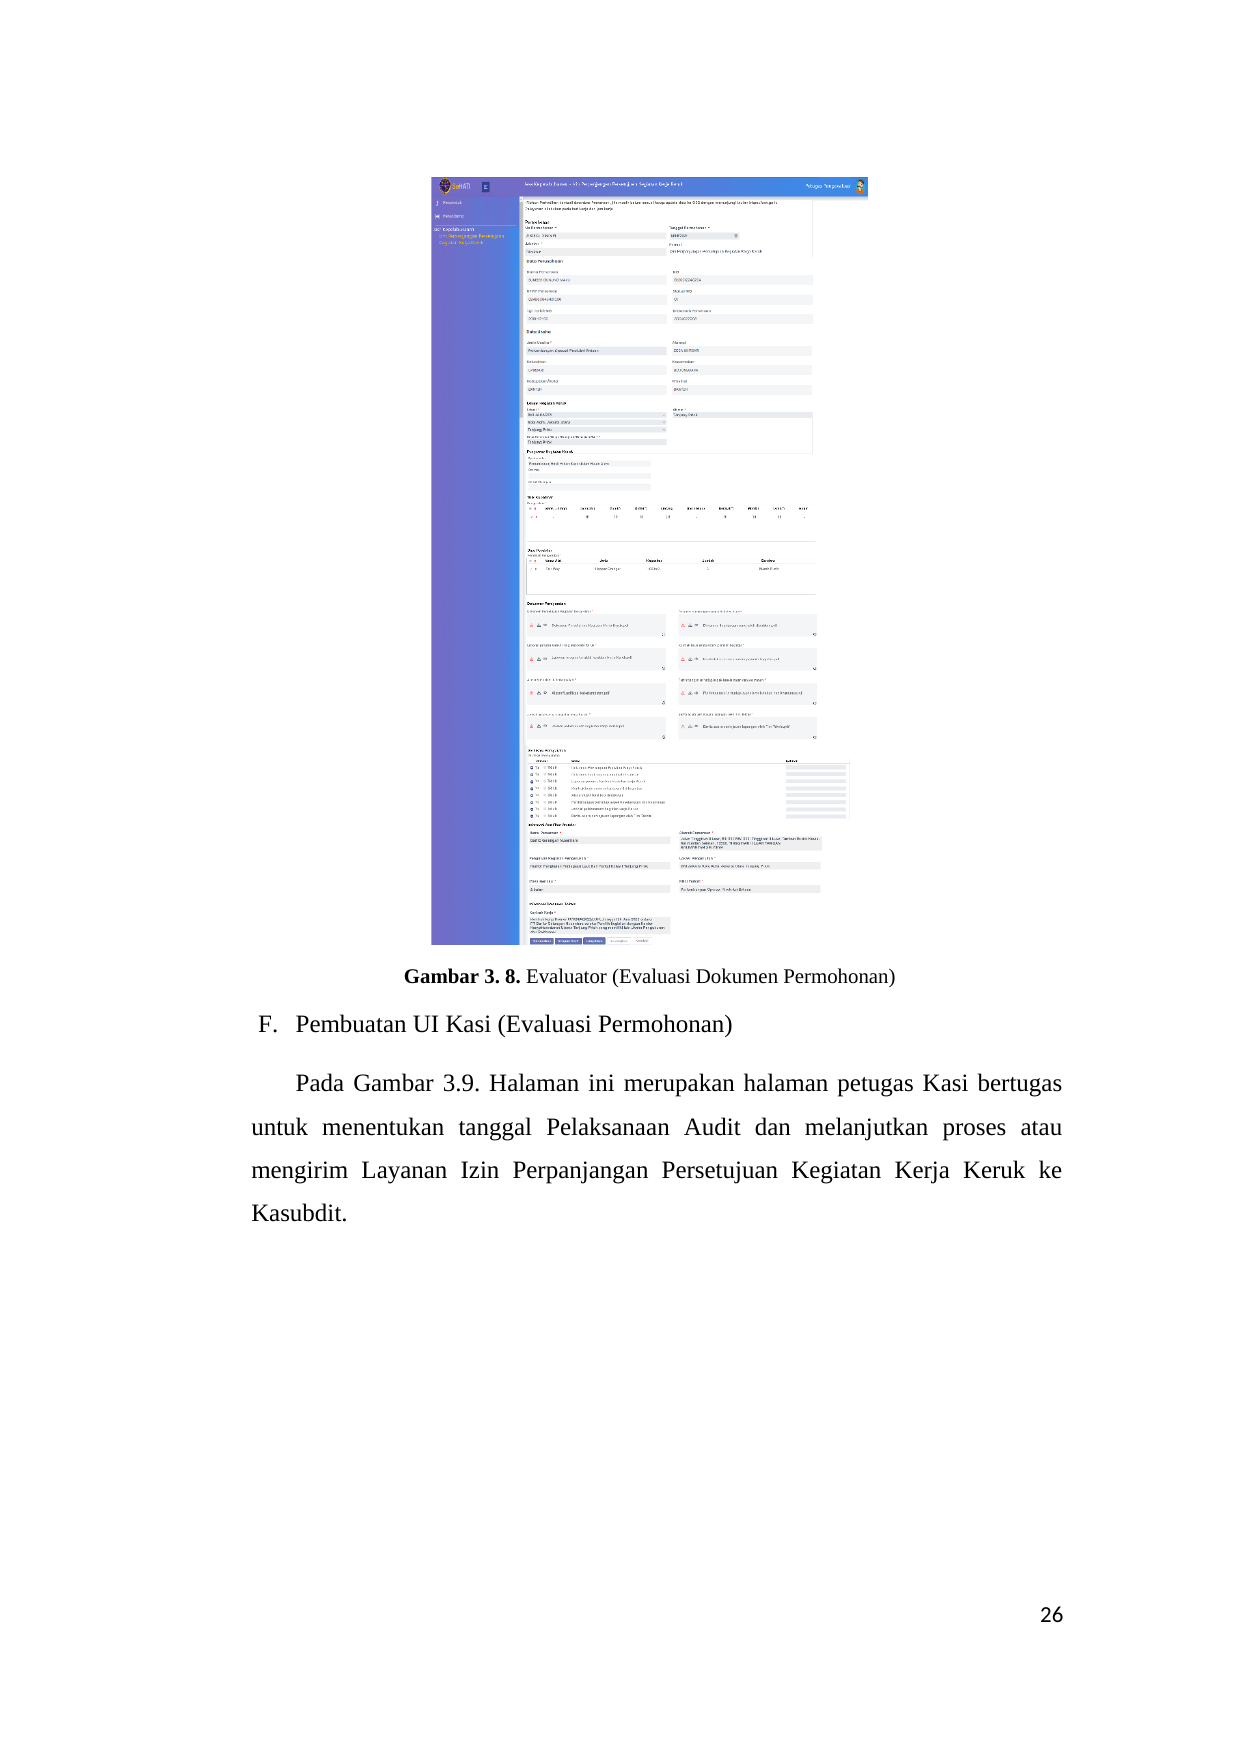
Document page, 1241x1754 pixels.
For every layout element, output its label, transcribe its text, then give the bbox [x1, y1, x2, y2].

text Gambar 3. 8. Evaluator (Evaluasi Dokumen Permohonan) [236, 964, 1063, 988]
text Pada Gambar 3.9. Halaman ini merupakan halaman petugas Kasi bertugas untuk menentukan tanggal Pelaksanaan Audit dan melanjutkan proses atau mengirim Layanan Izin Perpanjangan Persetujuan Kegiatan Kerja Keruk ke Kasubdit. [251, 1068, 1063, 1227]
list Pembuatan UI Kasi (Evaluasi Permohonan) [258, 1009, 1063, 1037]
picture [431, 177, 868, 945]
